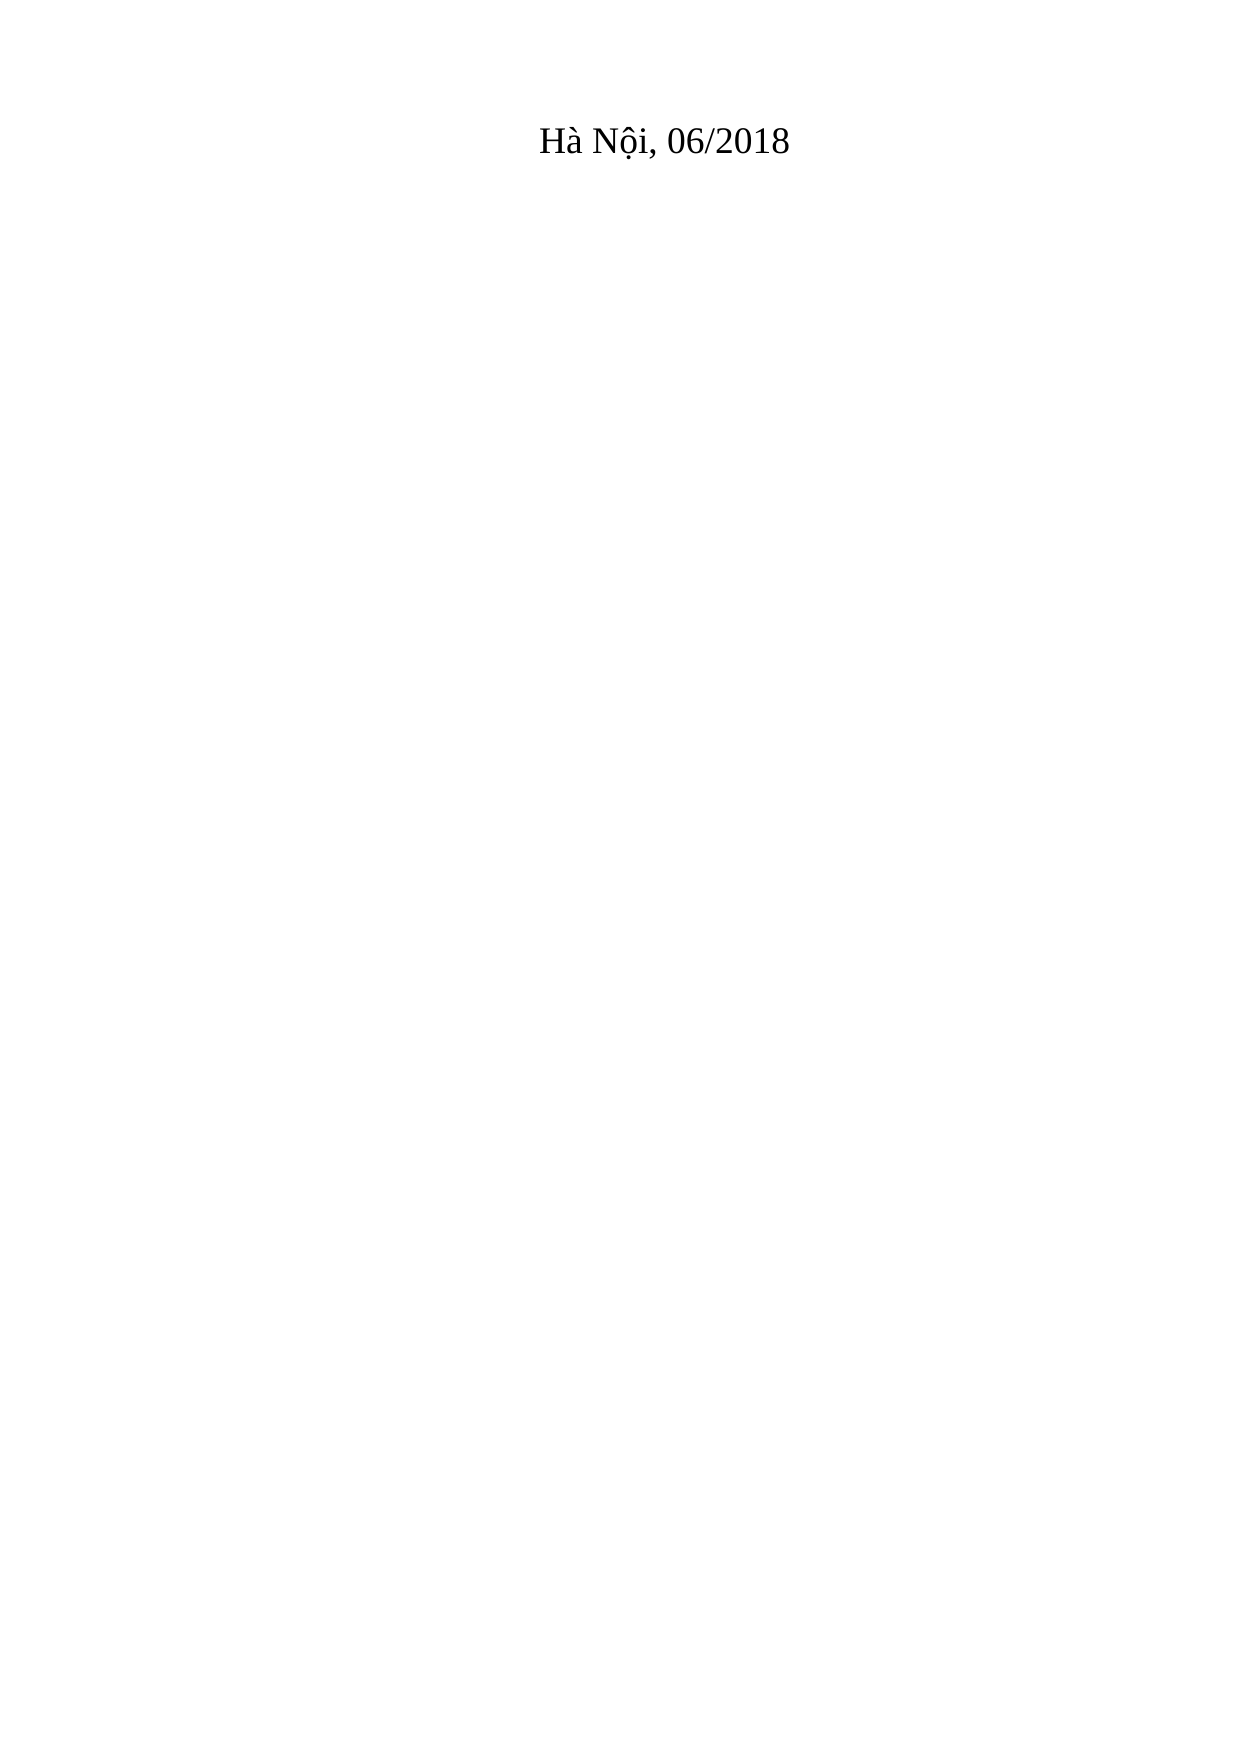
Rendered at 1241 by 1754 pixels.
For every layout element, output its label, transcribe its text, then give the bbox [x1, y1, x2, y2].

text Hà Nội, 06/2018 [207, 118, 1122, 161]
